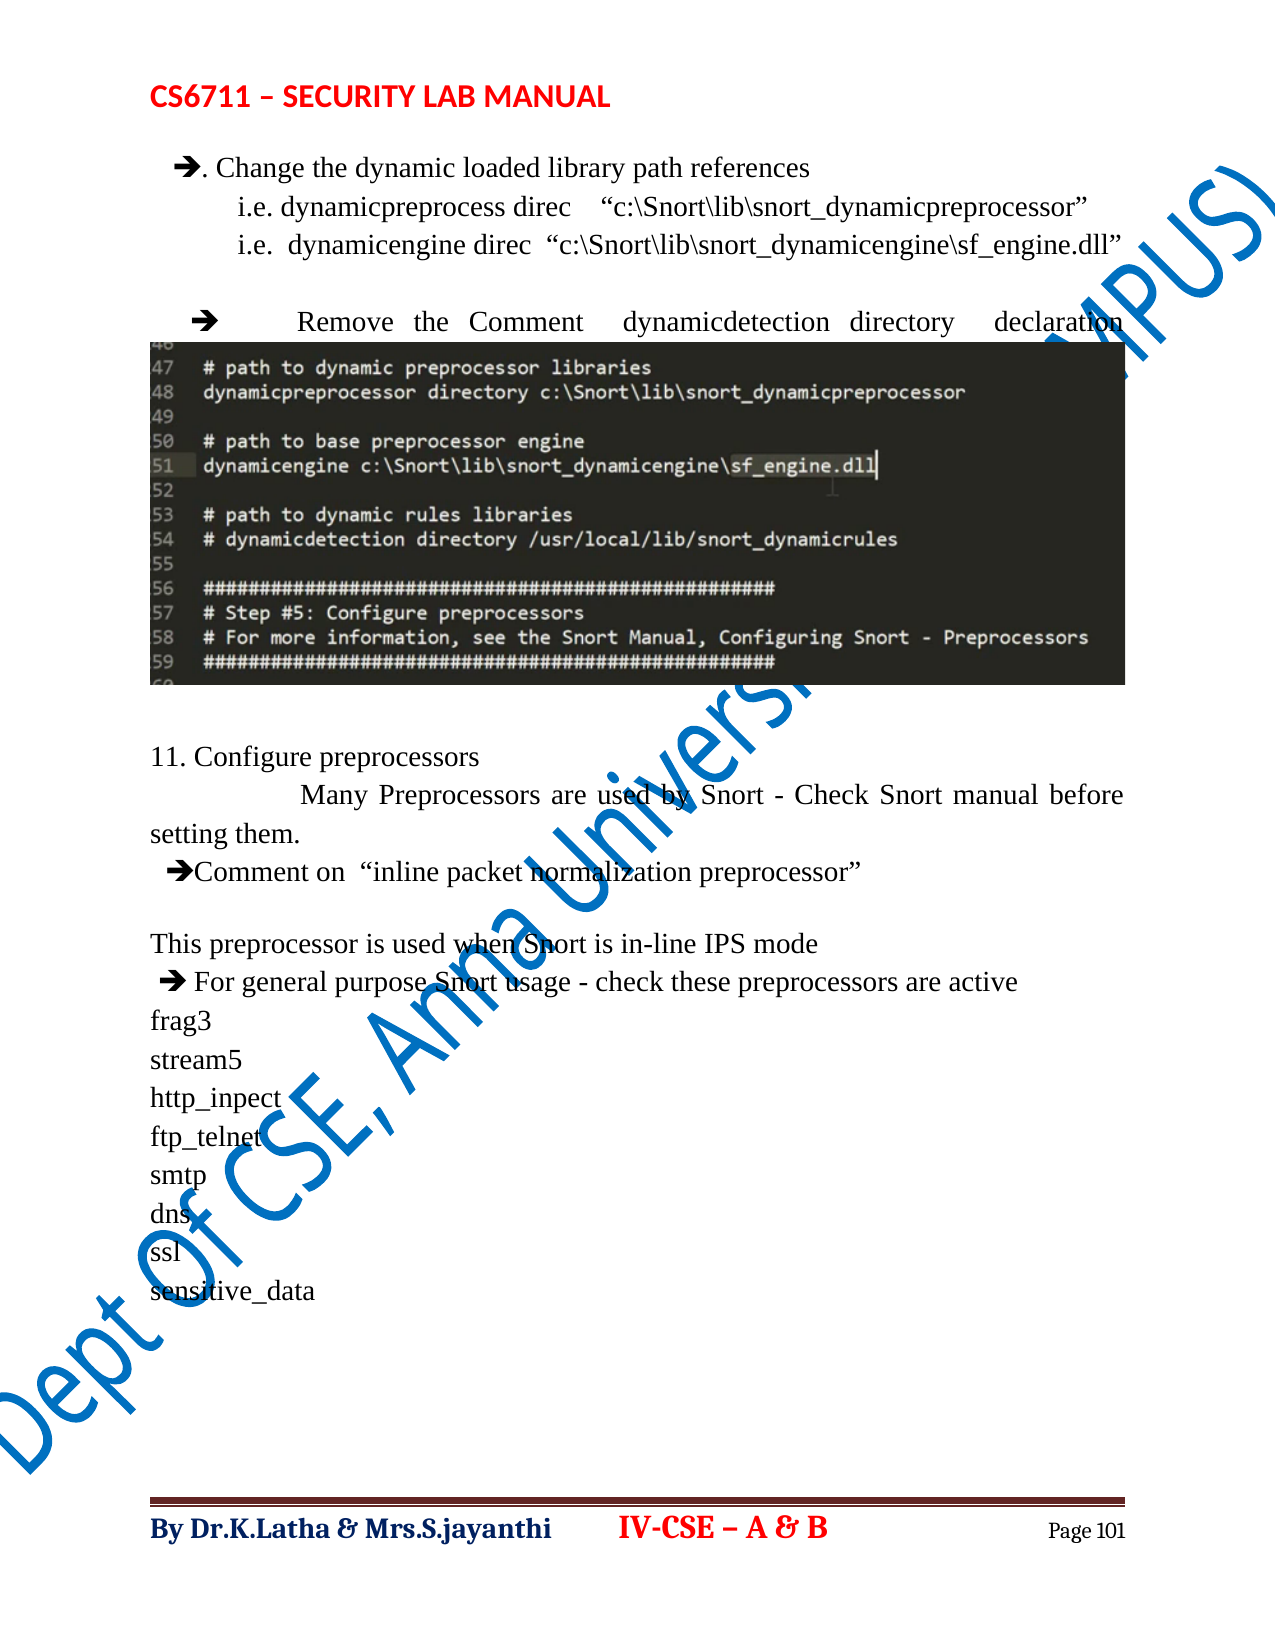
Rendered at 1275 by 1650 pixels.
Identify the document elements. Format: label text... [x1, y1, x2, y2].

text This preprocessor is used when Snort is in-line IPS mode [150, 926, 1125, 959]
text . Change the dynamic loaded library path references [150, 150, 1125, 184]
text frag3 [150, 1003, 1125, 1037]
text Comment on “inline packet normalization preprocessor” [150, 854, 1125, 888]
text i.e. dynamicpreprocess direc “c:\Snort\lib\snort_dynamicpreprocessor” [150, 189, 1125, 222]
text smtp [150, 1157, 1125, 1191]
text i.e. dynamicengine direc “c:\Snort\lib\snort_dynamicengine\sf_engine.dll” [150, 227, 1125, 261]
text sensitive_data [150, 1273, 1125, 1307]
text stream5 [150, 1042, 1125, 1075]
text dns [150, 1196, 1125, 1229]
text For general purpose Snort usage - check these preprocessors are active [150, 964, 1125, 998]
text ssl [150, 1234, 1125, 1268]
picture [150, 342, 1125, 685]
text 11. Configure preprocessors [150, 739, 1125, 772]
text http_inpect [150, 1080, 1125, 1114]
text Many Preprocessors are used by Snort - Check Snort manual before setting them. [150, 777, 1125, 849]
text Remove the Comment dynamicdetection directory declaration [150, 304, 1125, 342]
text ftp_telnet [150, 1119, 1125, 1152]
